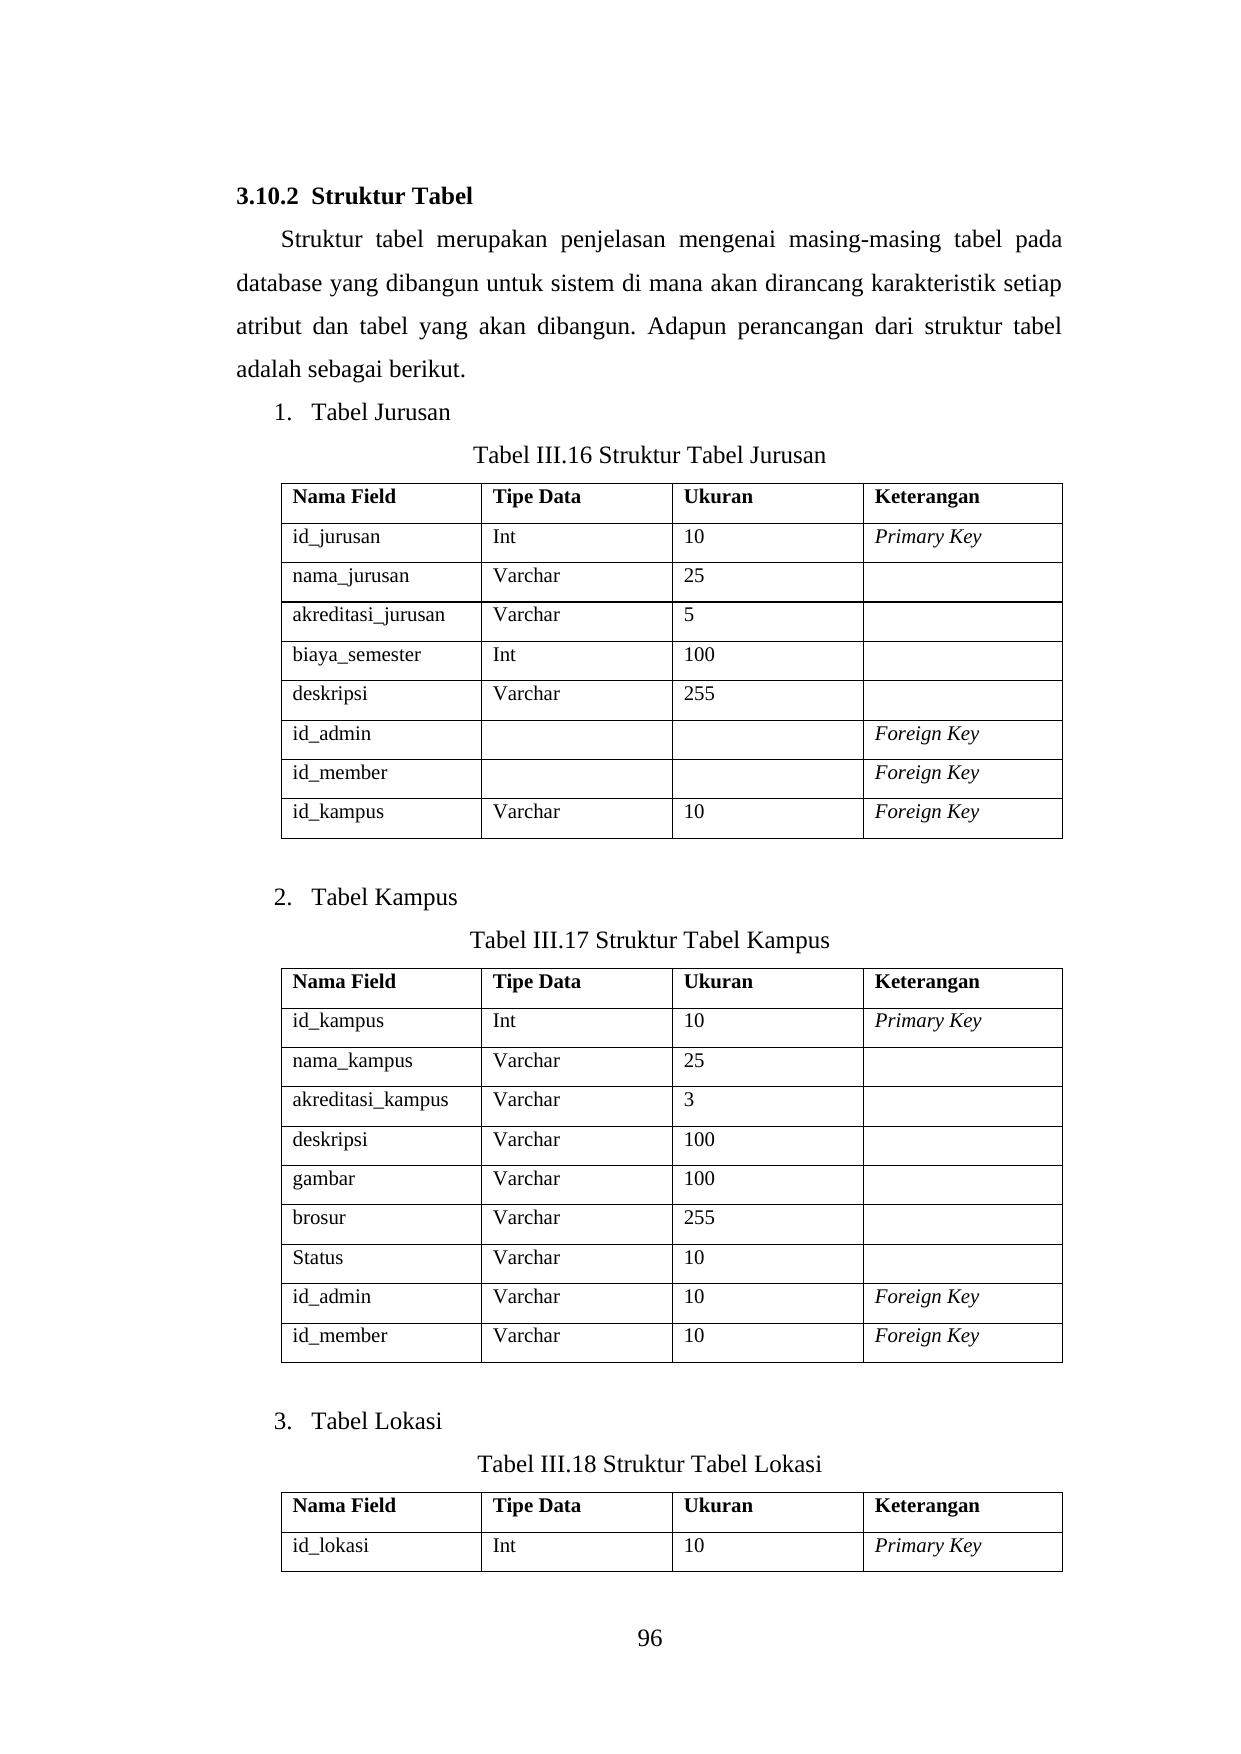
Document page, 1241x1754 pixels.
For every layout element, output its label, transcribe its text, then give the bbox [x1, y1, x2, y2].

table_cell Primary Key [864, 1009, 1062, 1047]
table_cell Varchar [482, 1048, 672, 1086]
table_cell [864, 563, 1062, 601]
table_cell gambar [282, 1166, 481, 1204]
table_cell 255 [673, 681, 863, 719]
table_cell id_kampus [282, 799, 481, 838]
table_cell 10 [673, 1009, 863, 1047]
table_cell Varchar [482, 1205, 672, 1244]
table_header Ukuran [673, 969, 863, 1007]
table_cell Primary Key [864, 1533, 1062, 1571]
table_cell 10 [673, 1284, 863, 1322]
table_cell [864, 1127, 1062, 1165]
table_header Keterangan [864, 1493, 1062, 1532]
table_header Tipe Data [482, 1493, 672, 1532]
table_cell 10 [673, 1324, 863, 1362]
table_cell Foreign Key [864, 1284, 1062, 1322]
table_cell 10 [673, 1245, 863, 1283]
table_cell Varchar [482, 1087, 672, 1126]
table_cell [864, 603, 1062, 641]
table_header Nama Field [282, 484, 481, 523]
table_cell id_lokasi [282, 1533, 481, 1571]
table_cell id_member [282, 760, 481, 798]
table_cell [673, 760, 863, 798]
table_cell [864, 1087, 1062, 1126]
table_cell Varchar [482, 1166, 672, 1204]
table_cell 100 [673, 642, 863, 680]
table_header Ukuran [673, 484, 863, 523]
table_cell Int [482, 642, 672, 680]
table_cell Int [482, 1009, 672, 1047]
table_cell [673, 721, 863, 759]
table_cell akreditasi_jurusan [282, 603, 481, 641]
list Tabel Jurusan [274, 397, 1063, 426]
text Tabel III.16 Struktur Tabel Jurusan [236, 440, 1063, 469]
table_cell deskripsi [282, 681, 481, 719]
table_cell Varchar [482, 1324, 672, 1362]
table_cell brosur [282, 1205, 481, 1244]
table_cell Varchar [482, 799, 672, 838]
table_cell [864, 1245, 1062, 1283]
text Tabel III.17 Struktur Tabel Kampus [236, 925, 1063, 954]
table_header Keterangan [864, 484, 1062, 523]
table_cell id_jurusan [282, 524, 481, 562]
list Tabel Lokasi [274, 1406, 1063, 1435]
table_cell Varchar [482, 1284, 672, 1322]
table_cell nama_jurusan [282, 563, 481, 601]
table_cell id_member [282, 1324, 481, 1362]
table_cell [864, 1166, 1062, 1204]
table_cell Varchar [482, 1127, 672, 1165]
table_cell 25 [673, 1048, 863, 1086]
table_cell 5 [673, 603, 863, 641]
table_cell [864, 1048, 1062, 1086]
table_cell [482, 760, 672, 798]
list Tabel Kampus [274, 882, 1063, 911]
table_cell Foreign Key [864, 799, 1062, 838]
subtitle 3.10.2 Struktur Tabel [236, 181, 1063, 210]
table_cell 10 [673, 799, 863, 838]
table_cell nama_kampus [282, 1048, 481, 1086]
table_cell [482, 721, 672, 759]
text Struktur tabel merupakan penjelasan mengenai masing-masing tabel pada database yang dibangun untuk sistem di mana akan dirancang karakteristik setiap atribut dan tabel yang akan dibangun. Adapun perancangan dari struktur tabel adalah sebagai berikut. [236, 224, 1063, 383]
table_cell 10 [673, 524, 863, 562]
table_cell [864, 1205, 1062, 1244]
table_cell Varchar [482, 603, 672, 641]
table_header Tipe Data [482, 969, 672, 1007]
table_cell biaya_semester [282, 642, 481, 680]
table_cell 100 [673, 1166, 863, 1204]
table_cell 255 [673, 1205, 863, 1244]
table_cell id_admin [282, 1284, 481, 1322]
table_header Nama Field [282, 1493, 481, 1532]
table_cell [864, 642, 1062, 680]
table_cell id_admin [282, 721, 481, 759]
table_cell 100 [673, 1127, 863, 1165]
table_cell Status [282, 1245, 481, 1283]
table_cell id_kampus [282, 1009, 481, 1047]
table_cell Foreign Key [864, 721, 1062, 759]
table_cell Int [482, 524, 672, 562]
text Tabel III.18 Struktur Tabel Lokasi [236, 1449, 1063, 1478]
table_cell deskripsi [282, 1127, 481, 1165]
table_cell 25 [673, 563, 863, 601]
table_cell [864, 681, 1062, 719]
table_cell 3 [673, 1087, 863, 1126]
table_cell Varchar [482, 681, 672, 719]
table_cell Varchar [482, 1245, 672, 1283]
table_cell akreditasi_kampus [282, 1087, 481, 1126]
table_header Keterangan [864, 969, 1062, 1007]
table_header Tipe Data [482, 484, 672, 523]
table_cell 10 [673, 1533, 863, 1571]
table_cell Int [482, 1533, 672, 1571]
table_cell Foreign Key [864, 1324, 1062, 1362]
table_cell Primary Key [864, 524, 1062, 562]
table_cell Varchar [482, 563, 672, 601]
table_header Ukuran [673, 1493, 863, 1532]
table_header Nama Field [282, 969, 481, 1007]
table_cell Foreign Key [864, 760, 1062, 798]
